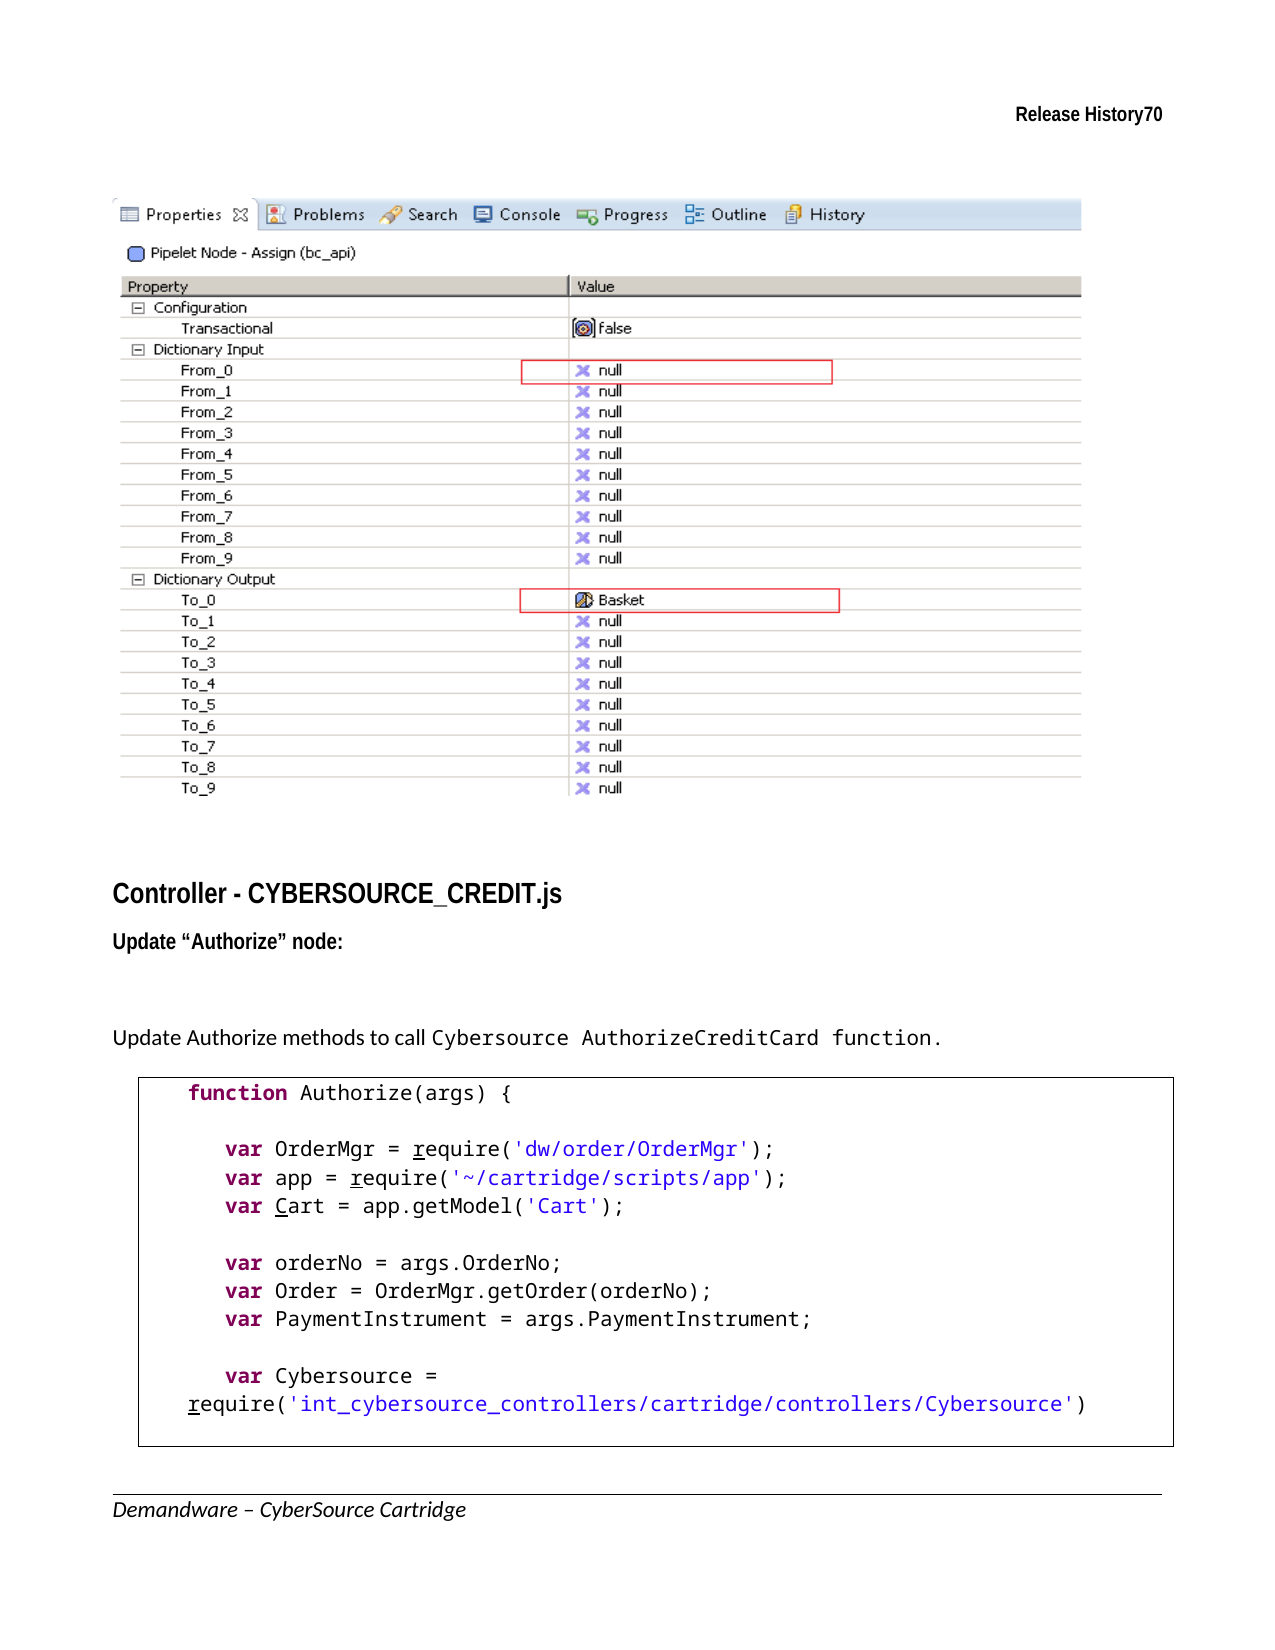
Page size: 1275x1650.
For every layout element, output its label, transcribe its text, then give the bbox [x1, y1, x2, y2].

subtitle Update “Authorize” node: [112, 928, 1162, 954]
text Update Authorize methods to call Cybersource AuthorizeCreditCard function. [112, 1023, 1162, 1052]
picture [112, 198, 1082, 796]
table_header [139, 1078, 1173, 1446]
subtitle Controller - CYBERSOURCE_CREDIT.js [112, 877, 1162, 910]
